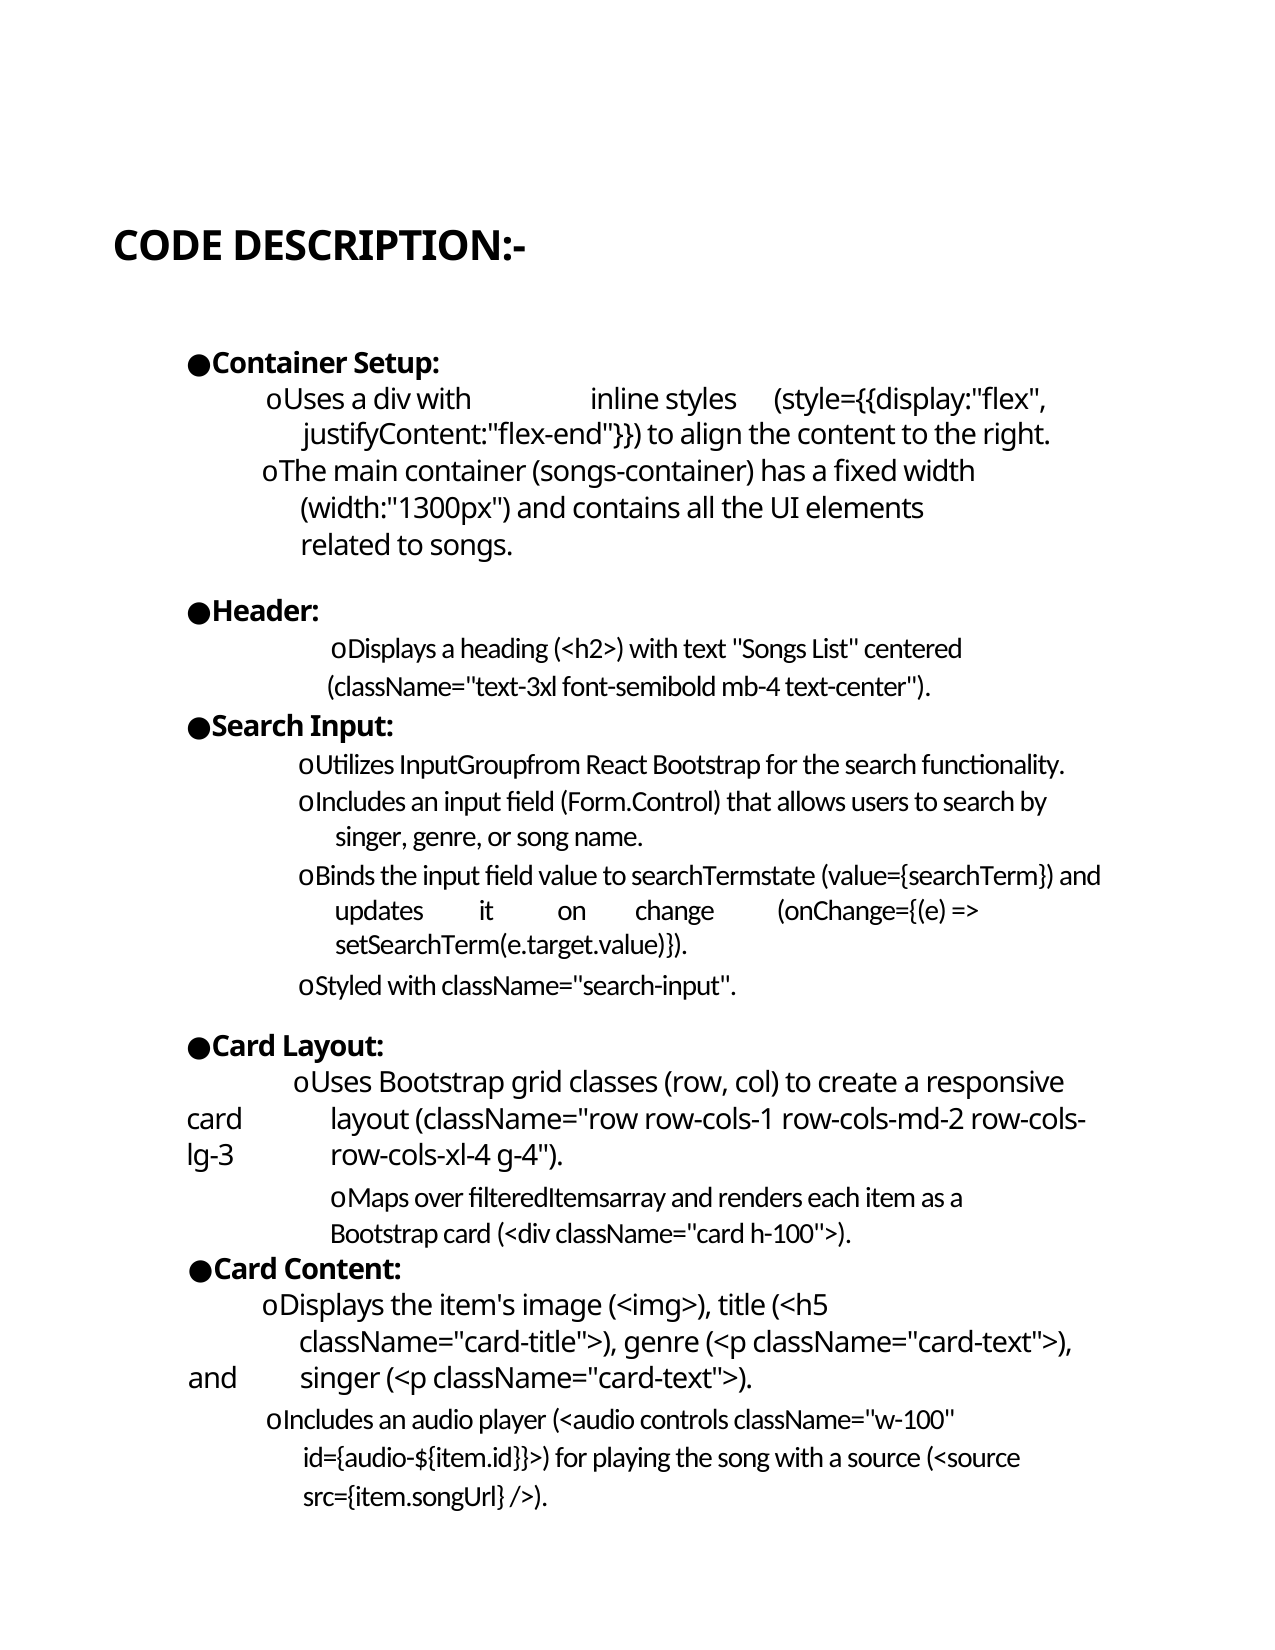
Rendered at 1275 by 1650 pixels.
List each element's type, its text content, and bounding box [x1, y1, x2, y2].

table_header change [605, 894, 745, 928]
text src={item.songUrl} />). [303, 1483, 1181, 1512]
text ●Search Input: [186, 704, 1181, 745]
text (className="text-3xl font-semibold mb-4 text-center"). [326, 673, 1181, 702]
text oIncludes an input field (Form.Control) that allows users to search by [297, 786, 1181, 818]
text singer, genre, or song name. [335, 823, 1181, 852]
text oStyled with className="search-input". [297, 969, 1181, 1002]
text id={audio-${item.id}}>) for playing the song with a source (<source [303, 1444, 1181, 1474]
text ●Card Layout: oUses Bootstrap grid classes (row, col) to create a responsive card layout (className="row row-cols-1 row-cols-md-2 row-cols-lg-3 row-cols-xl-4 g-4"). [186, 1027, 1106, 1173]
table_header (onChange={(e) => [745, 894, 1084, 928]
text ●Header: [186, 589, 1181, 629]
text Bootstrap card (<div className="card h-100">). [330, 1221, 1181, 1249]
text oUtilizes InputGroupfrom React Bootstrap for the search functionality. [297, 748, 1181, 781]
text oMaps over filteredItemsarray and renders each item as a [112, 1181, 1181, 1214]
text oThe main container (songs-container) has a fixed width (width:"1300px") and contains all the UI elements related to songs. [261, 452, 1016, 562]
table_header it [449, 894, 524, 928]
table_header updates [212, 894, 449, 928]
text oIncludes an audio player (<audio controls className="w-100" [265, 1403, 1181, 1436]
text ●Card Content: oDisplays the item's image (<img>), title (<h5 className="card-title">), genre (<p className="card-text">), and singer (<p className="card-text">). [188, 1250, 1091, 1396]
text ●Container Setup: oUses a div with inline styles (style={{display:"flex", justifyContent:"flex-end"}}) to align the content to the right. [186, 345, 1061, 452]
text setSearchTerm(e.target.value)}). [335, 931, 1181, 960]
table_header on [524, 894, 605, 928]
text oDisplays a heading (<h2>) with text "Songs List" centered [112, 632, 1181, 665]
text CODE DESCRIPTION:- [112, 214, 1181, 272]
text oBinds the input field value to searchTermstate (value={searchTerm}) and [297, 859, 1181, 892]
